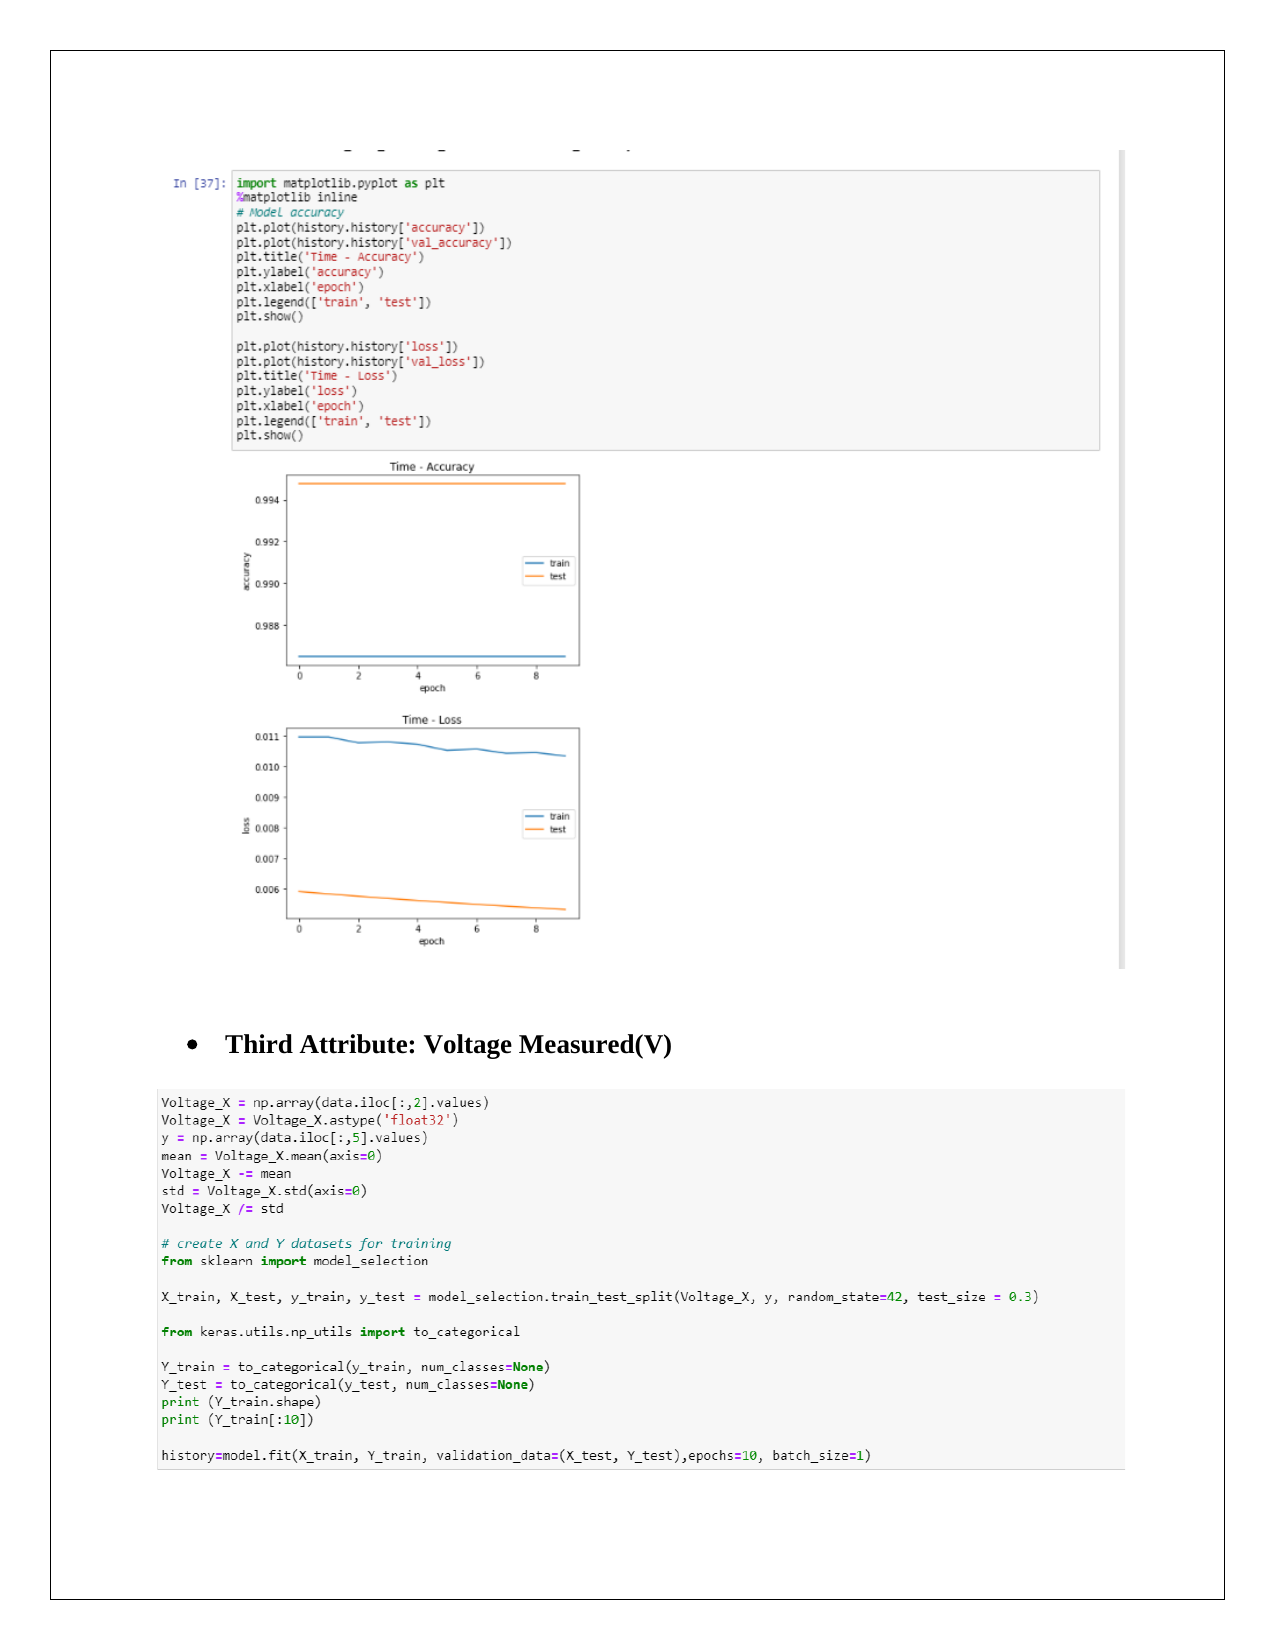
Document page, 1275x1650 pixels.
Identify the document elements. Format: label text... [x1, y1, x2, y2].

list Third Attribute: Voltage Measured(V) [187, 1028, 1125, 1060]
picture [150, 1089, 1125, 1475]
picture [150, 150, 1125, 969]
